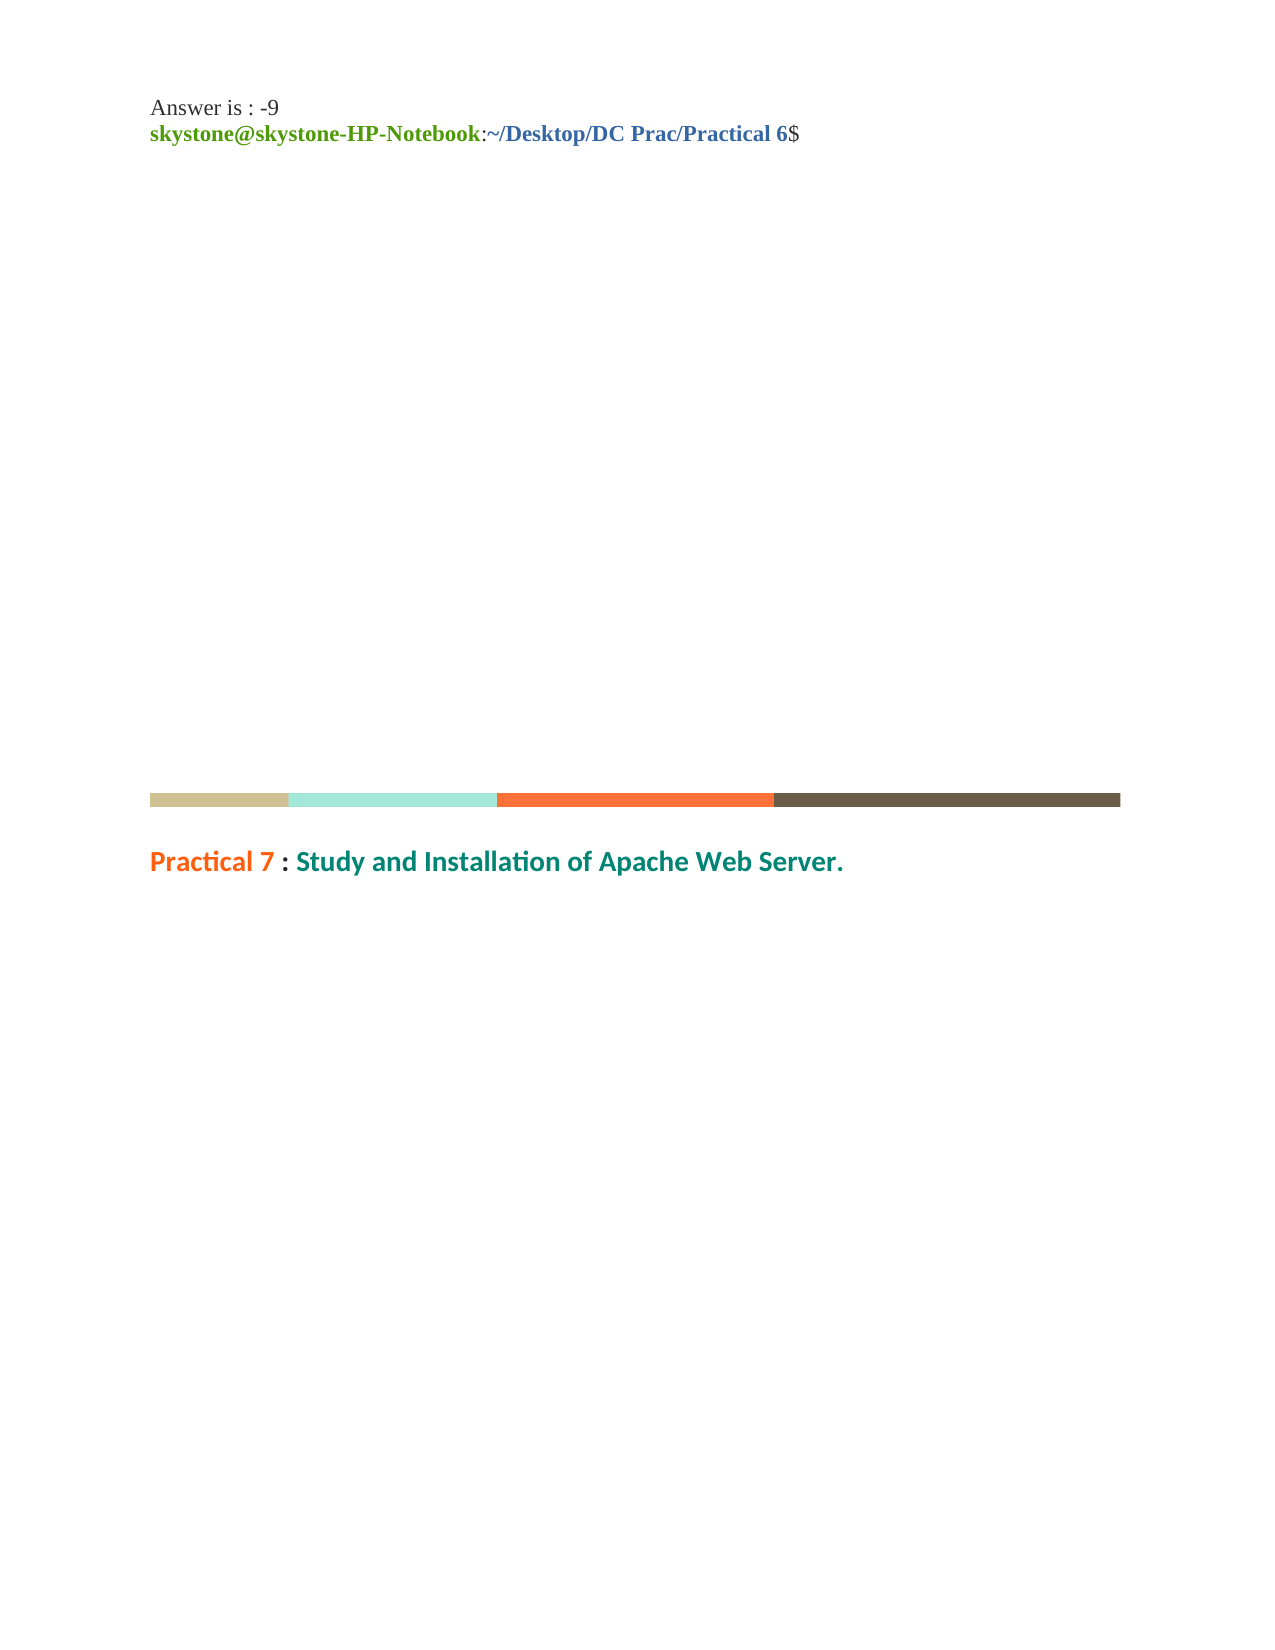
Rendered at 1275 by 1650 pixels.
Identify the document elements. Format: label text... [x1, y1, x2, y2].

text skystone@skystone-HP-Notebook:~/Desktop/DC Prac/Practical 6$ [150, 120, 1134, 146]
text Answer is : -9 [150, 94, 1134, 120]
text Practical 7 : Study and Installation of Apache Web Server. [150, 845, 1078, 878]
picture [150, 793, 1121, 807]
